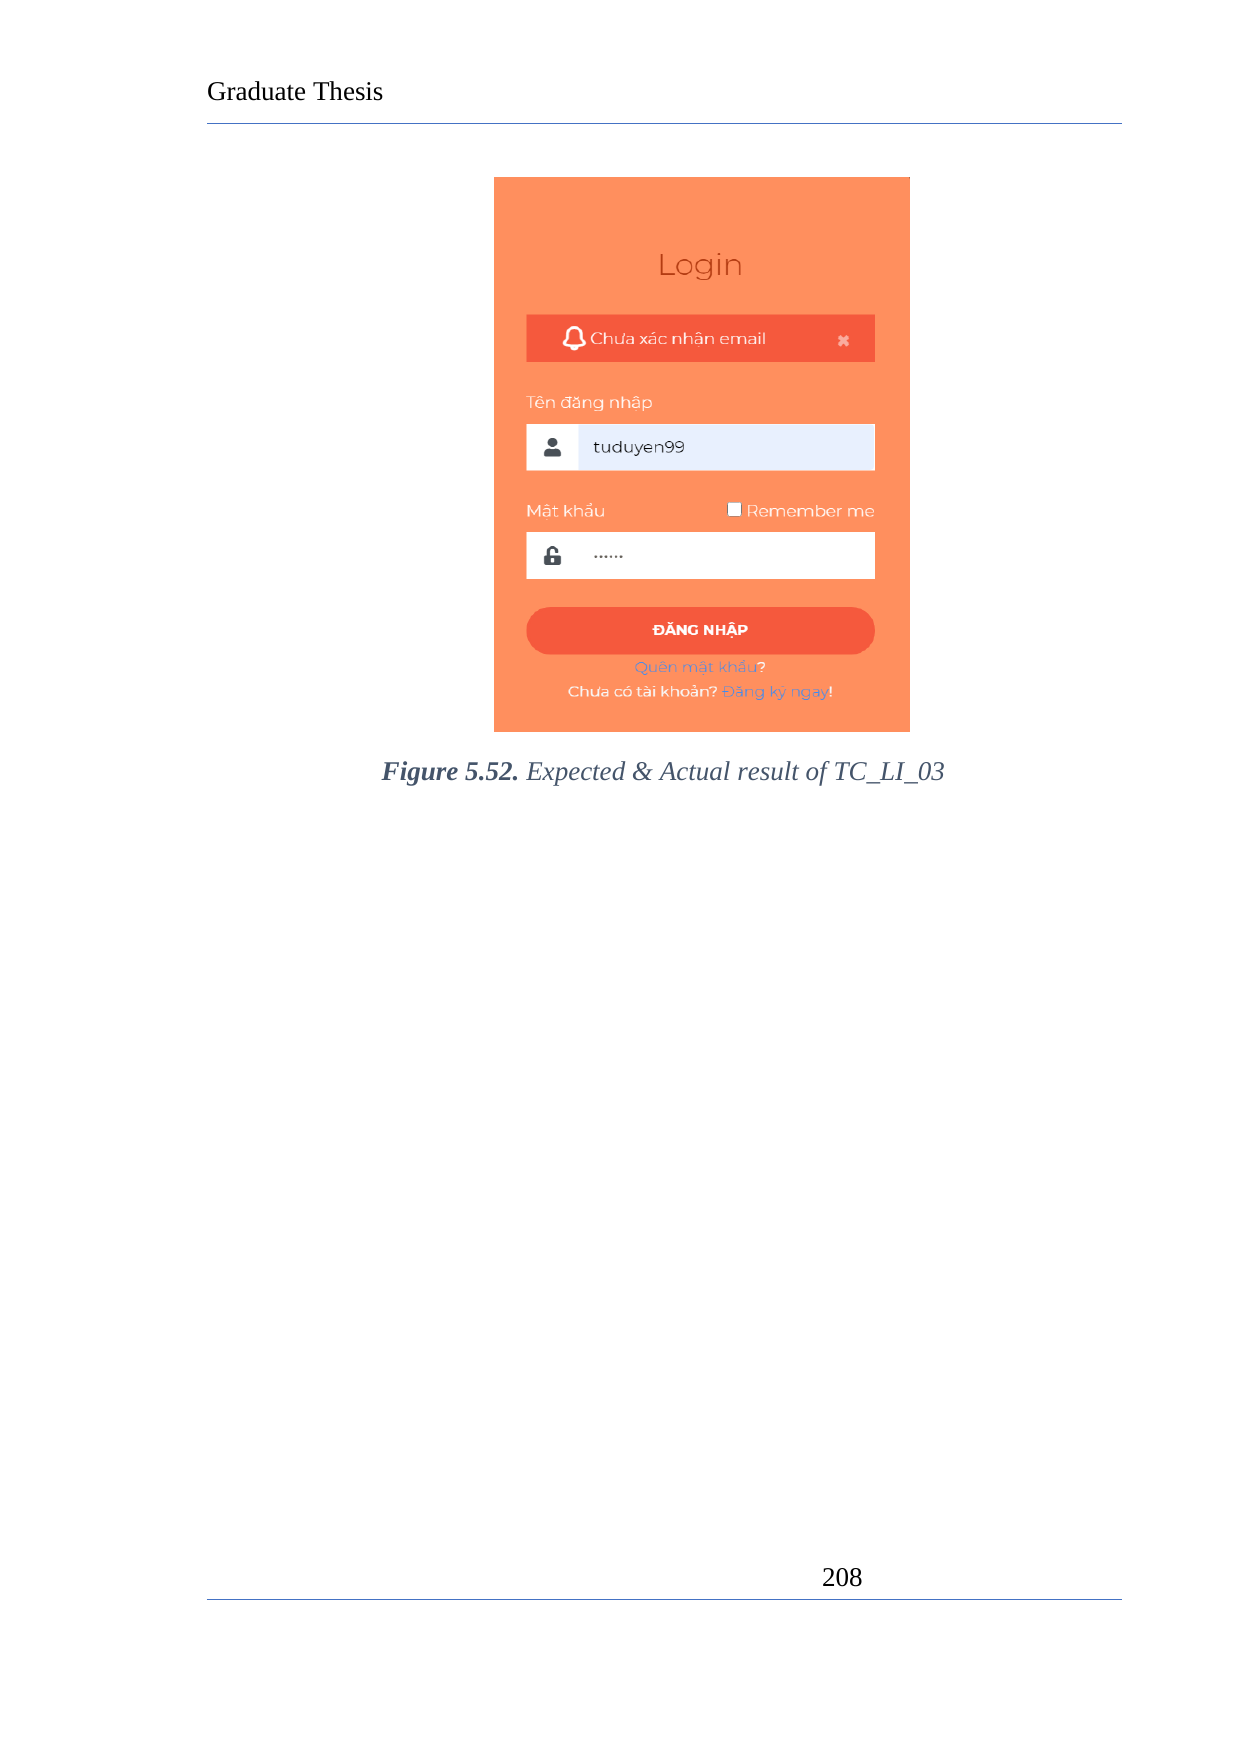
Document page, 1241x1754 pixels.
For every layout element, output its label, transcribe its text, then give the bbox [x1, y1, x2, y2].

picture [494, 177, 910, 732]
